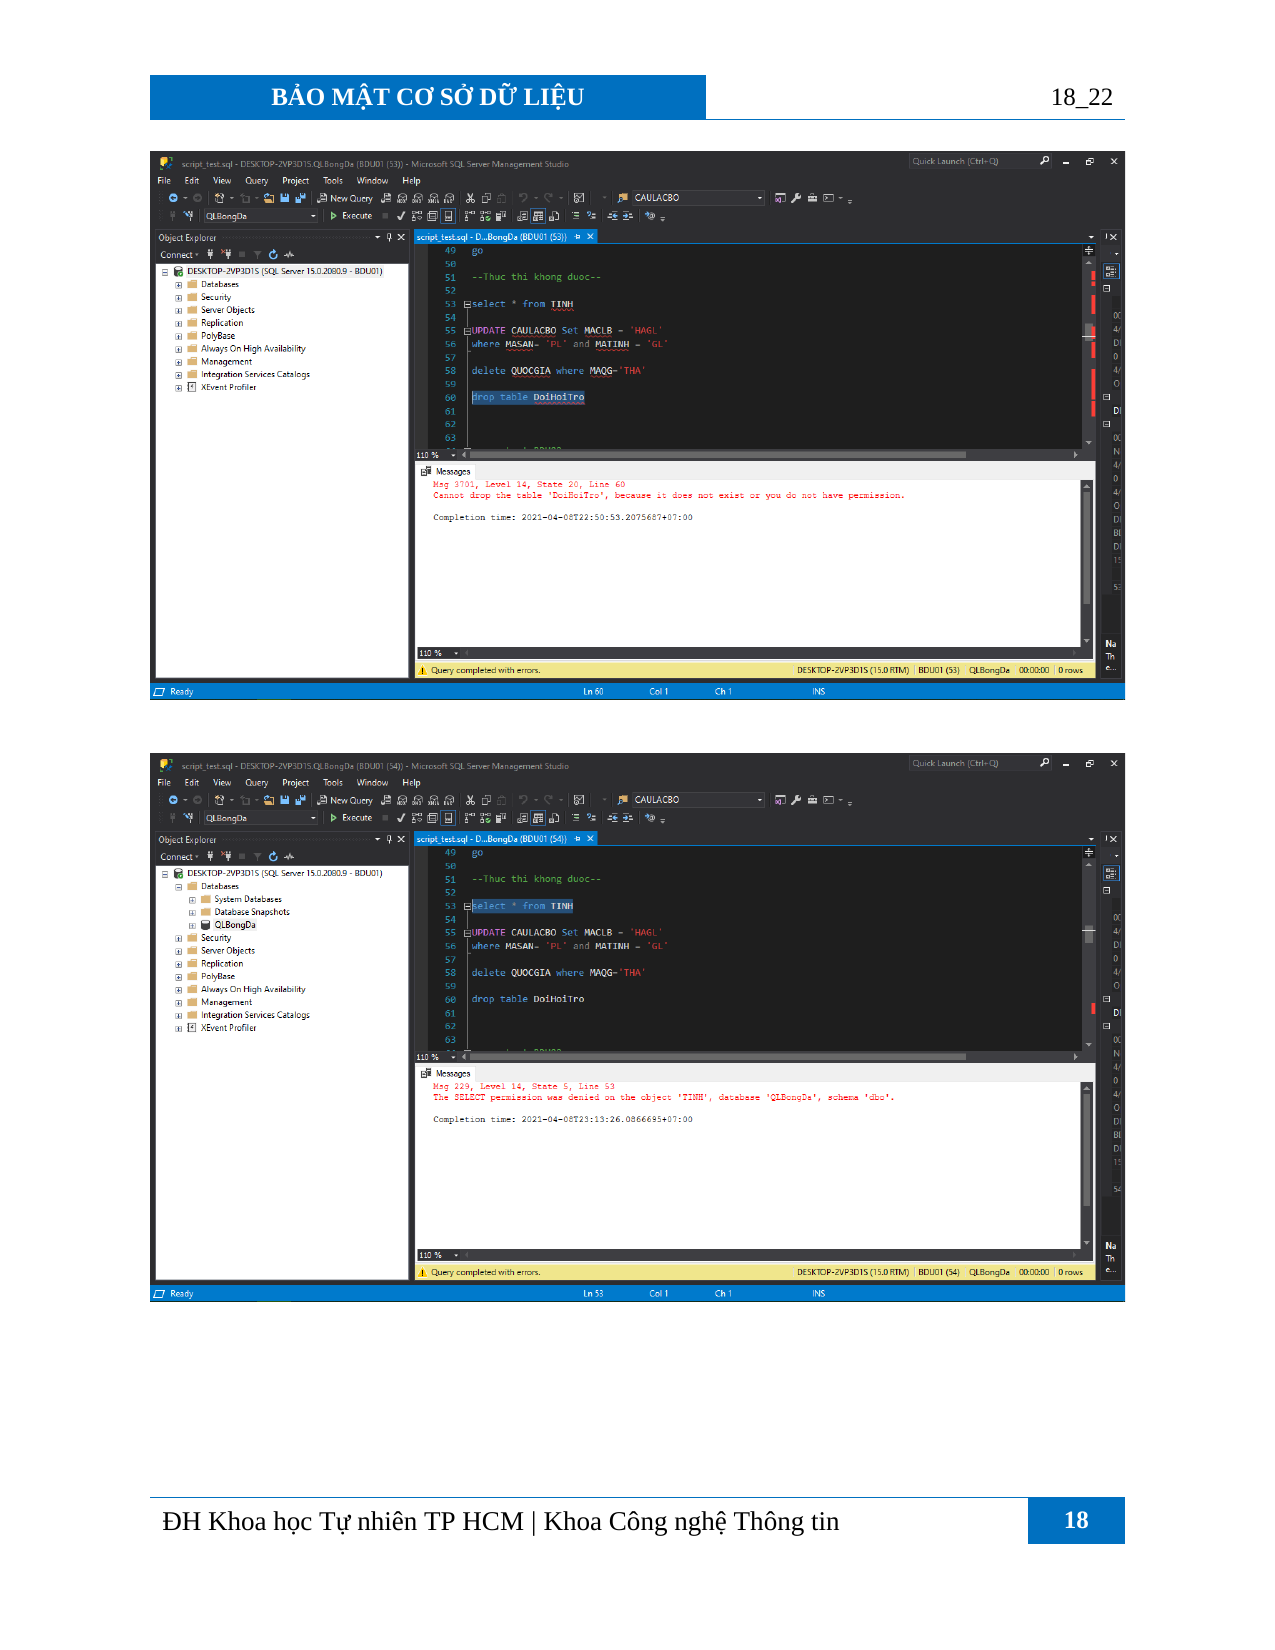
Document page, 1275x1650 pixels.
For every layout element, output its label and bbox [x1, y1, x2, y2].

picture [150, 151, 1125, 700]
picture [150, 753, 1125, 1302]
